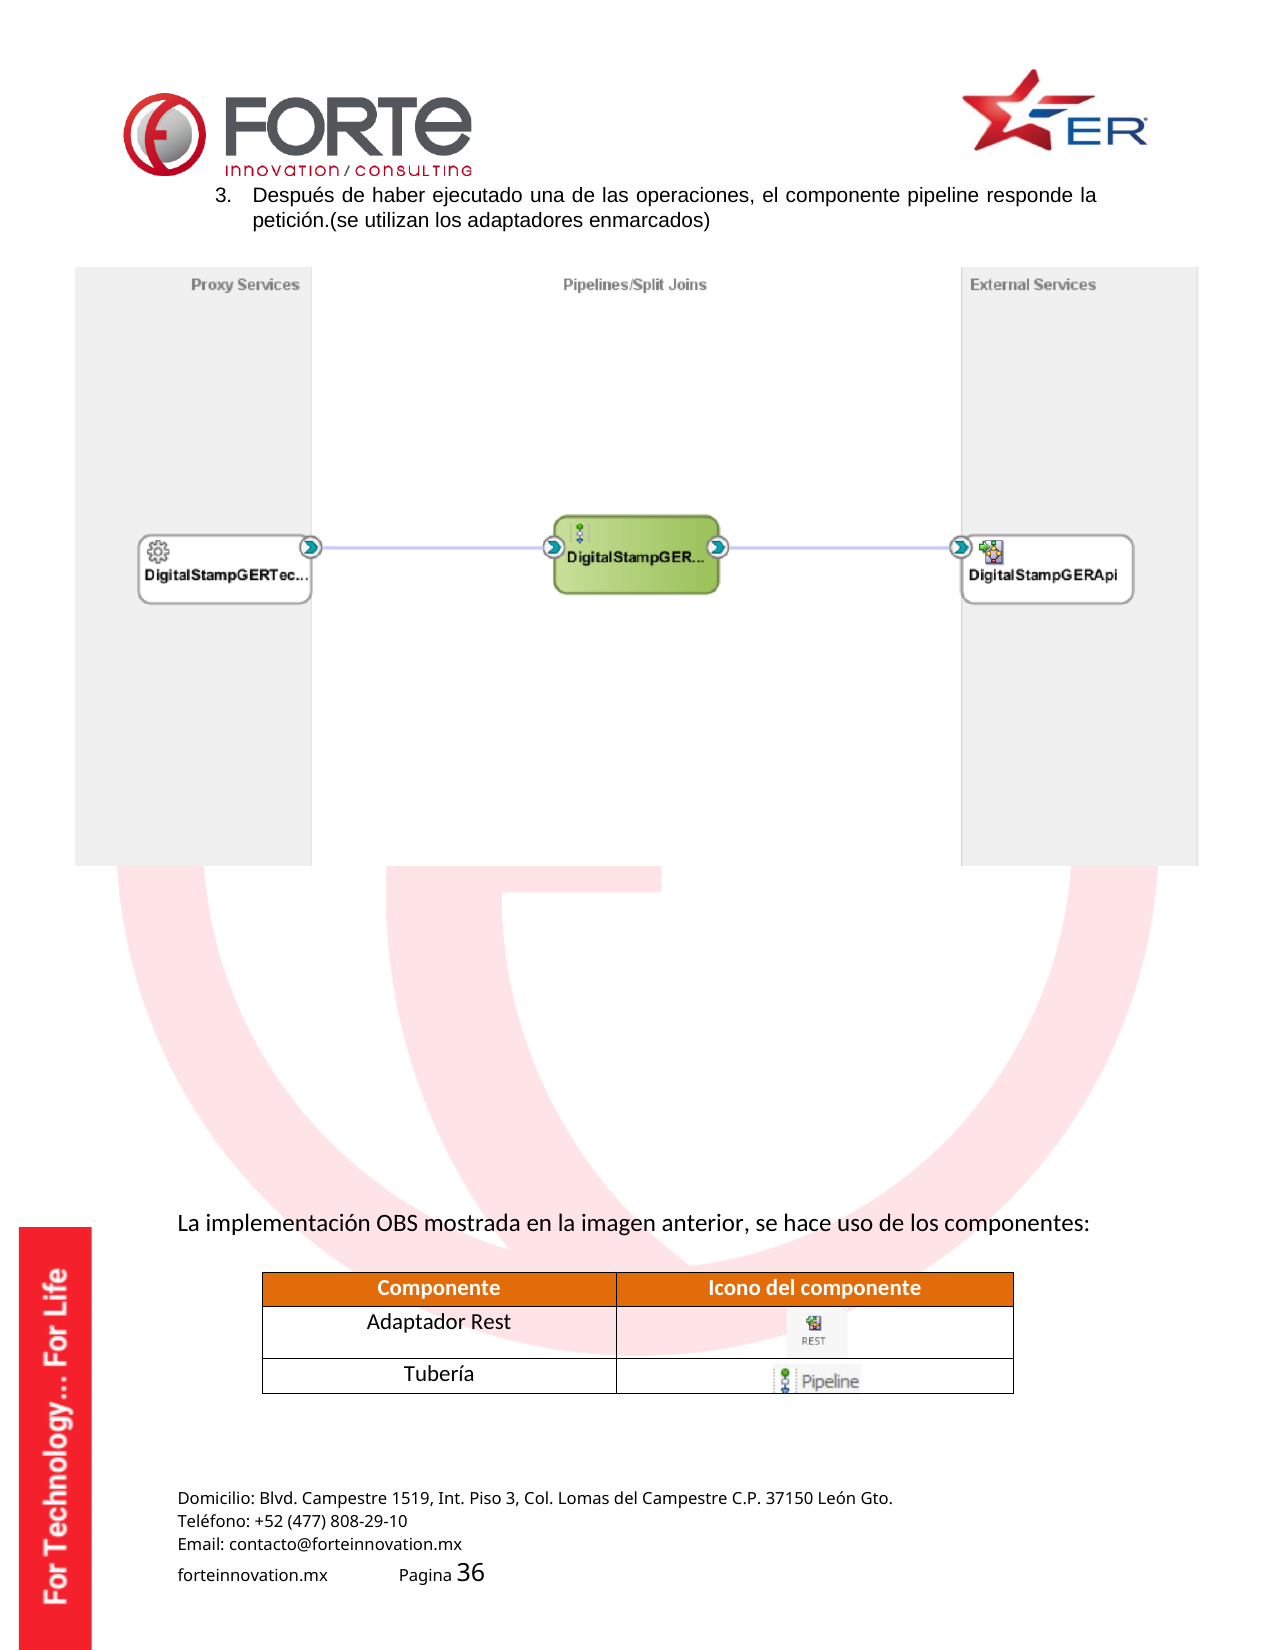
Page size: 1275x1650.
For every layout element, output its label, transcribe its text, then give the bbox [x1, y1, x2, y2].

picture [786, 1307, 848, 1358]
table_cell Tubería [263, 1359, 616, 1393]
table_header Icono del componente [617, 1273, 1013, 1306]
table_cell [848, 1307, 1013, 1358]
picture [772, 1364, 862, 1393]
table_header Componente [263, 1273, 616, 1306]
text La implementación OBS mostrada en la imagen anterior, se hace uso de los componentes: [177, 1207, 1098, 1238]
picture [123, 93, 472, 176]
list Después de haber ejecutado una de las operaciones, el componente pipeline responde la petición.(se utilizan los adaptadores enmarcados) [215, 183, 1098, 232]
table_cell [617, 1307, 786, 1358]
picture [75, 267, 1200, 866]
picture [953, 67, 1157, 152]
table_cell Adaptador Rest [263, 1307, 616, 1358]
table_cell [617, 1359, 1013, 1393]
